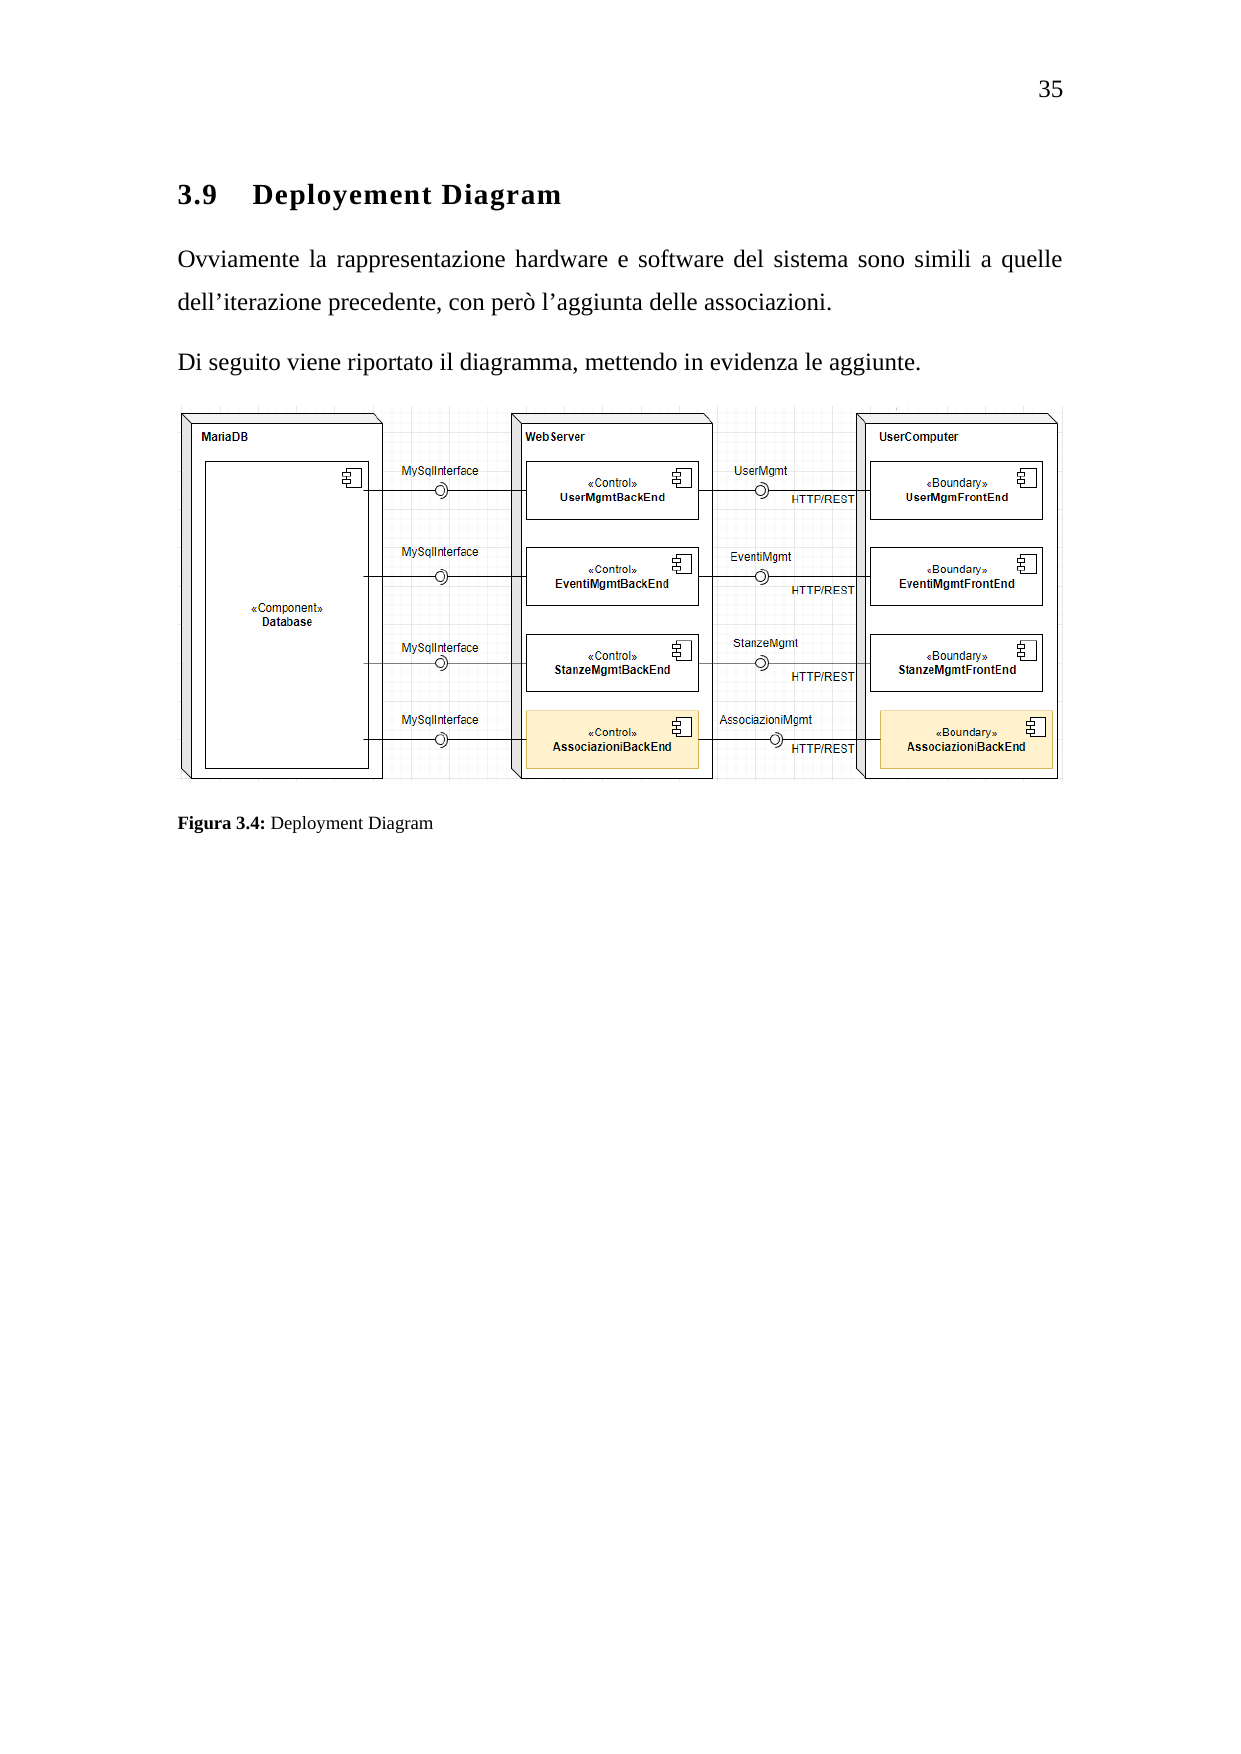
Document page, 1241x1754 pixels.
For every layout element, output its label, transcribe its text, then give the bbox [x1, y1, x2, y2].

text Figura 3.4: Deployment Diagram [177, 812, 1063, 833]
text Di seguito viene riportato il diagramma, mettendo in evidenza le aggiunte. [177, 347, 1063, 376]
subtitle Deployement Diagram [177, 177, 1063, 211]
text Ovviamente la rappresentazione hardware e software del sistema sono simili a quelle dell’iterazione precedente, con però l’aggiunta delle associazioni. [177, 244, 1063, 316]
picture [177, 406, 1063, 781]
